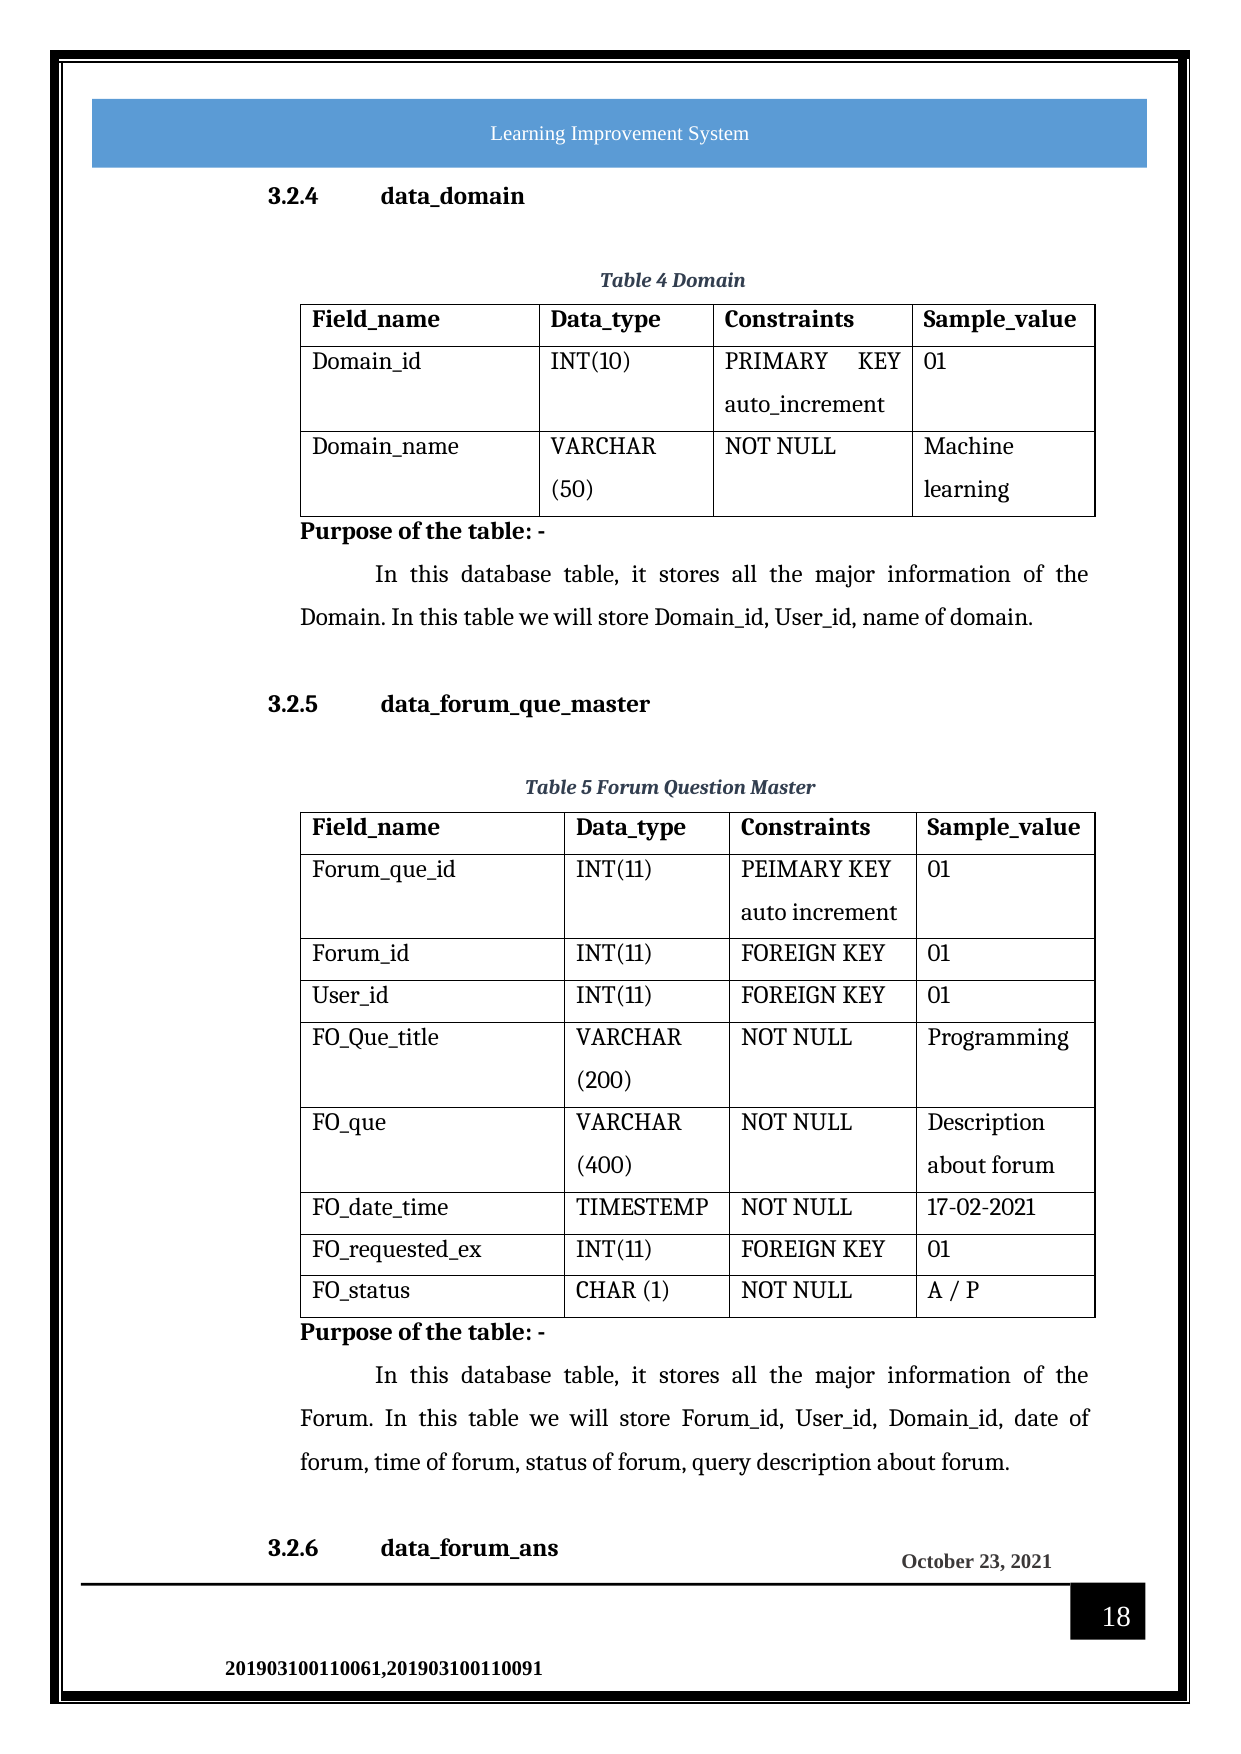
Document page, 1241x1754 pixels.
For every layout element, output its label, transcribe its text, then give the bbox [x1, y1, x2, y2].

table_header Field_name [301, 813, 564, 853]
text Purpose of the table: - [150, 517, 1090, 546]
table_cell INT(11) [565, 939, 729, 980]
table_cell FO_que [301, 1108, 564, 1192]
table_cell 01 [917, 981, 1094, 1022]
table_header Field_name [301, 305, 539, 346]
table_cell 01 [917, 939, 1094, 980]
table_cell PEIMARY KEY auto increment [730, 855, 916, 938]
table_cell PRIMARY KEY auto_increment [714, 347, 912, 431]
table_cell Description about forum [917, 1108, 1094, 1192]
table_cell 17-02-2021 [917, 1193, 1094, 1233]
table_cell FO_date_time [301, 1193, 564, 1233]
table_header Sample_value [917, 813, 1094, 853]
table_header Constraints [730, 813, 916, 853]
table_cell Domain_id [301, 347, 539, 431]
table_cell Programming [917, 1023, 1094, 1107]
table_cell INT(11) [565, 981, 729, 1022]
table_cell FO_requested_ex [301, 1235, 564, 1275]
table_cell A / P [917, 1276, 1094, 1317]
table_cell VARCHAR (200) [565, 1023, 729, 1107]
text Purpose of the table: - [150, 1318, 1090, 1347]
table_cell User_id [301, 981, 564, 1022]
table_cell VARCHAR (400) [565, 1108, 729, 1192]
table_cell NOT NULL [730, 1108, 916, 1192]
table_cell NOT NULL [730, 1023, 916, 1107]
table_cell Machine learning [913, 432, 1094, 516]
table_cell 01 [917, 1235, 1094, 1275]
table_cell Forum_que_id [301, 855, 564, 938]
table_cell NOT NULL [714, 432, 912, 516]
table_header Data_type [565, 813, 729, 853]
table_cell INT(11) [565, 1235, 729, 1275]
list data_domain [268, 168, 1090, 211]
table_cell FOREIGN KEY [730, 1235, 916, 1275]
table_cell FOREIGN KEY [730, 981, 916, 1022]
table_cell VARCHAR (50) [540, 432, 713, 516]
table_cell 01 [913, 347, 1094, 431]
table_cell CHAR (1) [565, 1276, 729, 1317]
table_cell NOT NULL [730, 1193, 916, 1233]
table_cell FOREIGN KEY [730, 939, 916, 980]
table_cell Forum_id [301, 939, 564, 980]
table_header Data_type [540, 305, 713, 346]
table_cell FO_status [301, 1276, 564, 1317]
text In this database table, it stores all the major information of the Forum. In this table we will store Forum_id, User_id, Domain_id, date of forum, time of forum, status of forum, query description about forum. [300, 1361, 1090, 1476]
table_header Sample_value [913, 305, 1094, 346]
text In this database table, it stores all the major information of the Domain. In this table we will store Domain_id, User_id, name of domain. [300, 560, 1090, 632]
table_header Constraints [714, 305, 912, 346]
list Table 4 Domain [600, 268, 1090, 292]
table_cell INT(10) [540, 347, 713, 431]
list data_forum_ans [268, 1534, 1090, 1562]
list data_forum_que_master [268, 689, 1090, 718]
text Table 5 Forum Question Master [525, 776, 1090, 800]
table_cell 01 [917, 855, 1094, 938]
table_cell FO_Que_title [301, 1023, 564, 1107]
table_cell INT(11) [565, 855, 729, 938]
table_cell Domain_name [301, 432, 539, 516]
table_cell TIMESTEMP [565, 1193, 729, 1233]
table_cell NOT NULL [730, 1276, 916, 1317]
